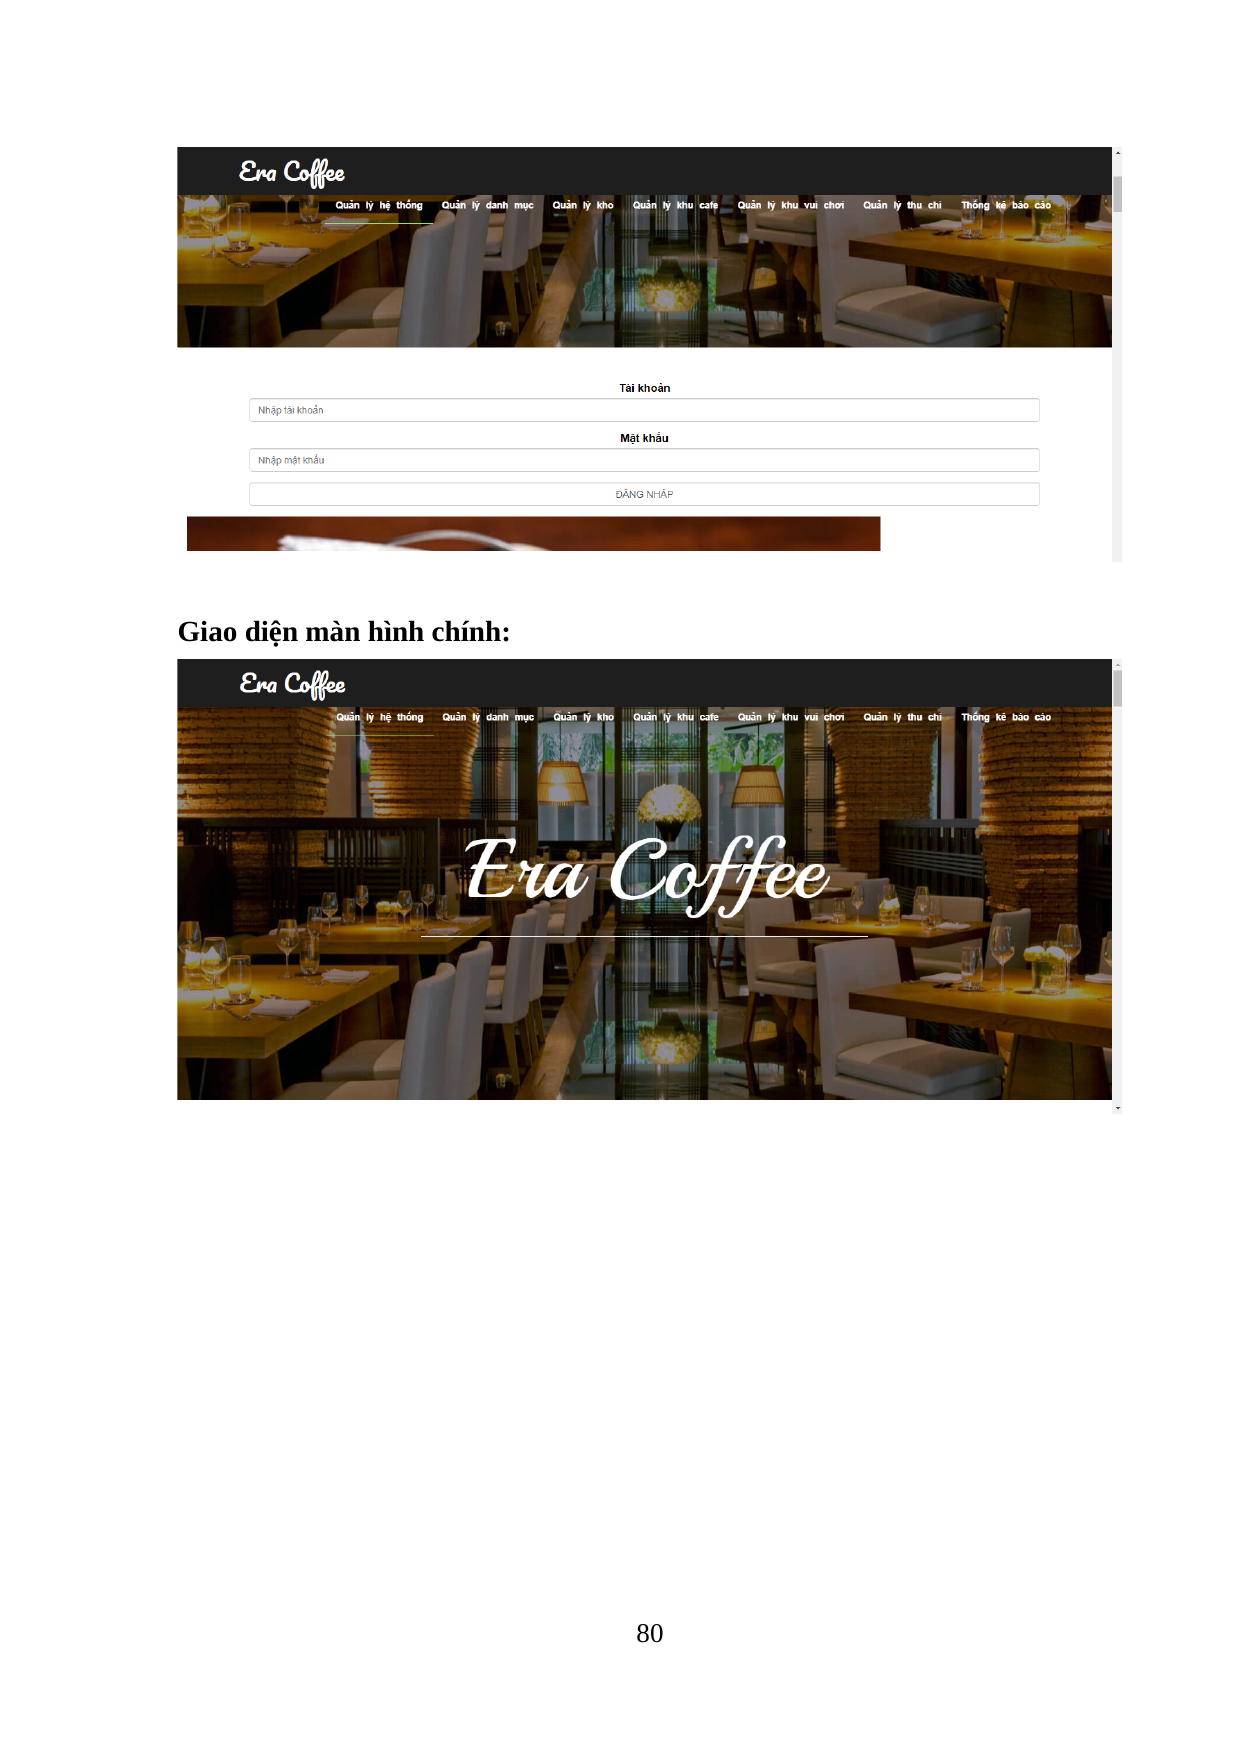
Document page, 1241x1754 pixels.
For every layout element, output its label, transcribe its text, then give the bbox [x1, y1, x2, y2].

picture [177, 147, 1123, 562]
picture [177, 659, 1123, 1114]
text Giao diện màn hình chính: [177, 614, 1122, 648]
